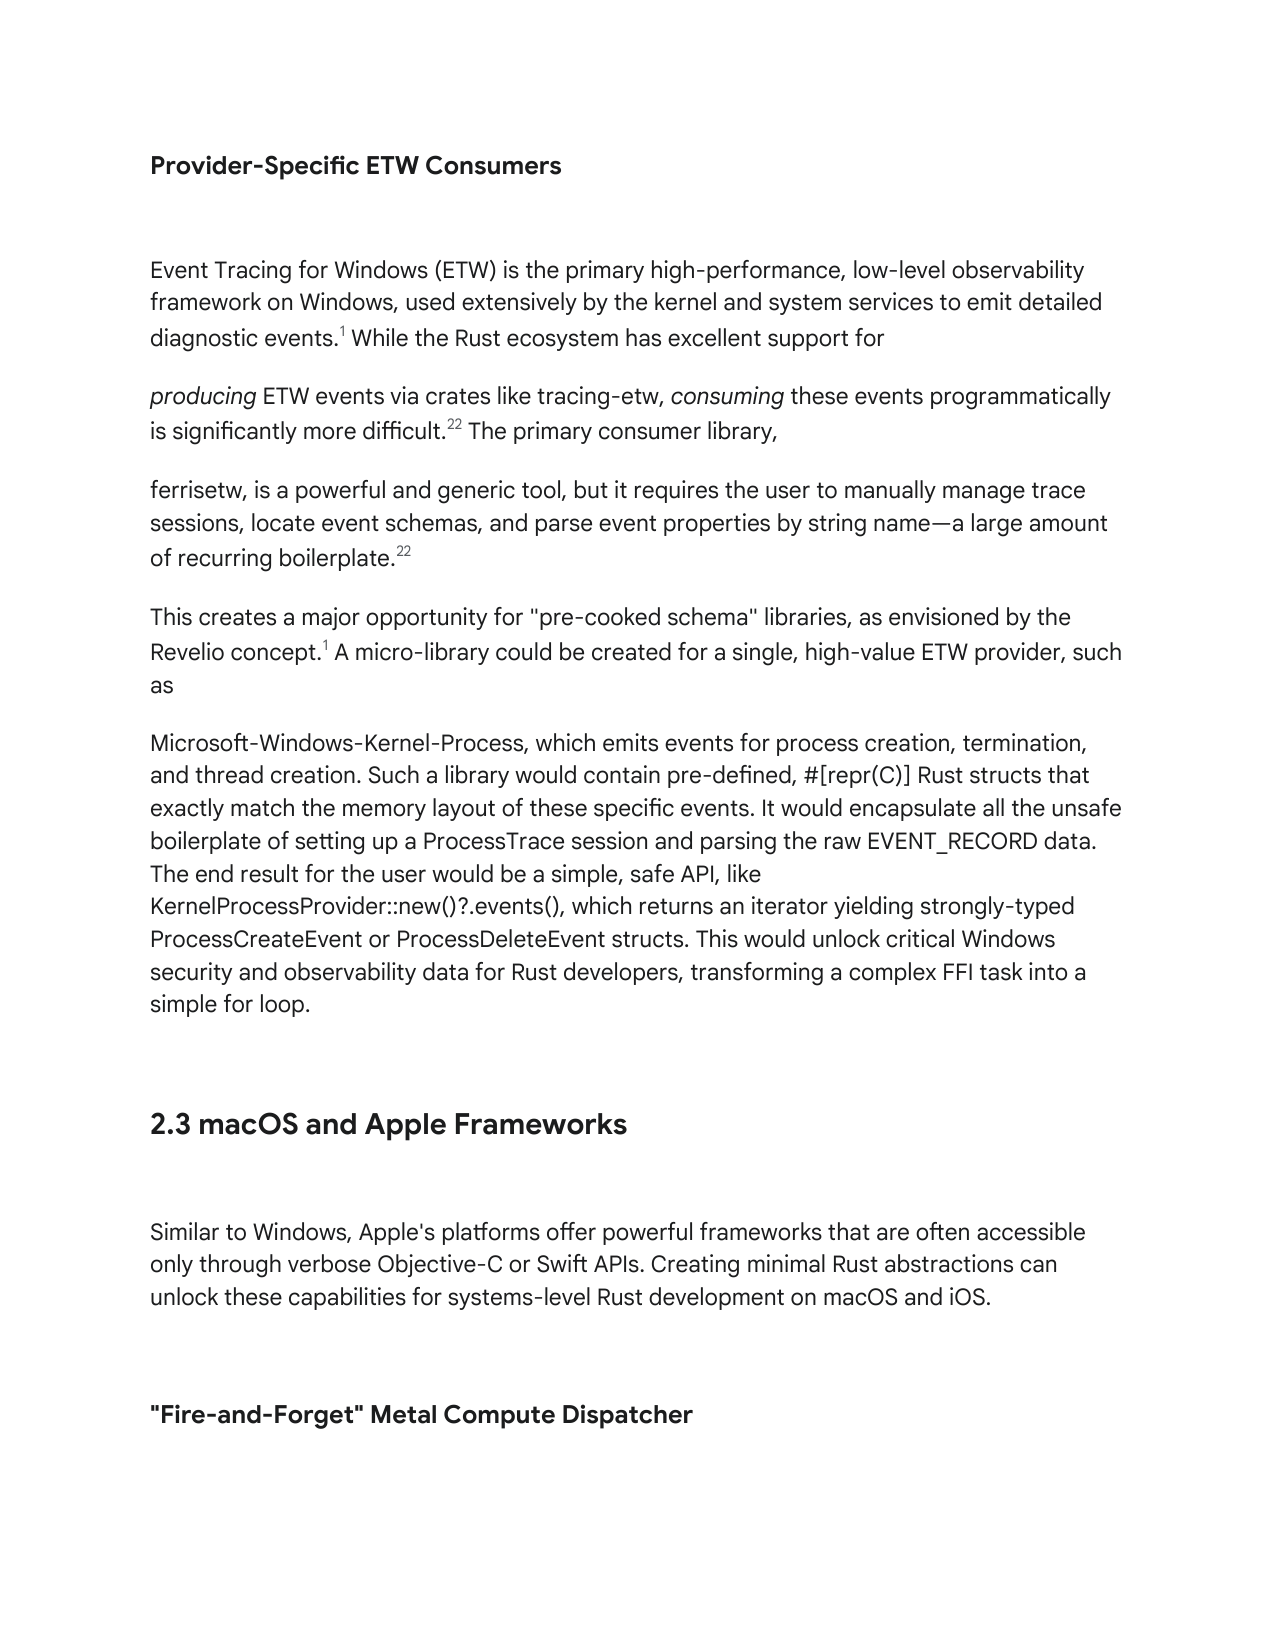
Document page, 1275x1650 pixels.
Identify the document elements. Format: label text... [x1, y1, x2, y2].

text Similar to Windows, Apple's platforms offer powerful frameworks that are often accessible only through verbose Objective-C or Swift APIs. Creating minimal Rust abstractions can unlock these capabilities for systems-level Rust development on macOS and iOS. [150, 1218, 1125, 1312]
text Microsoft-Windows-Kernel-Process, which emits events for process creation, termination, and thread creation. Such a library would contain pre-defined, #[repr(C)] Rust structs that exactly match the memory layout of these specific events. It would encapsulate all the unsafe boilerplate of setting up a ProcessTrace session and parsing the raw EVENT_RECORD data. The end result for the user would be a simple, safe API, like KernelProcessProvider::new()?.events(), which returns an iterator yielding strongly-typed ProcessCreateEvent or ProcessDeleteEvent structs. This would unlock critical Windows security and observability data for Rust developers, transforming a complex FFI task into a simple for loop. [150, 729, 1125, 1019]
subtitle "Fire-and-Forget" Metal Compute Dispatcher [150, 1399, 1125, 1430]
text This creates a major opportunity for "pre-cooked schema" libraries, as envisioned by the Revelio concept.1 A micro-library could be created for a single, high-value ETW provider, such as [150, 603, 1125, 700]
text ferrisetw, is a powerful and generic tool, but it requires the user to manually manage trace sessions, locate event schemas, and parse event properties by string name—a large amount of recurring boilerplate.22 [150, 476, 1125, 573]
text Event Tracing for Windows (ETW) is the primary high-performance, low-level observability framework on Windows, used extensively by the kernel and system services to emit detailed diagnostic events.1 While the Rust ecosystem has excellent support for [150, 256, 1125, 353]
subtitle 2.3 macOS and Apple Frameworks [150, 1106, 1125, 1143]
text producing ETW events via crates like tracing-etw, consuming these events programmatically is significantly more difficult.22 The primary consumer library, [150, 382, 1125, 447]
subtitle Provider-Specific ETW Consumers [150, 150, 1125, 181]
